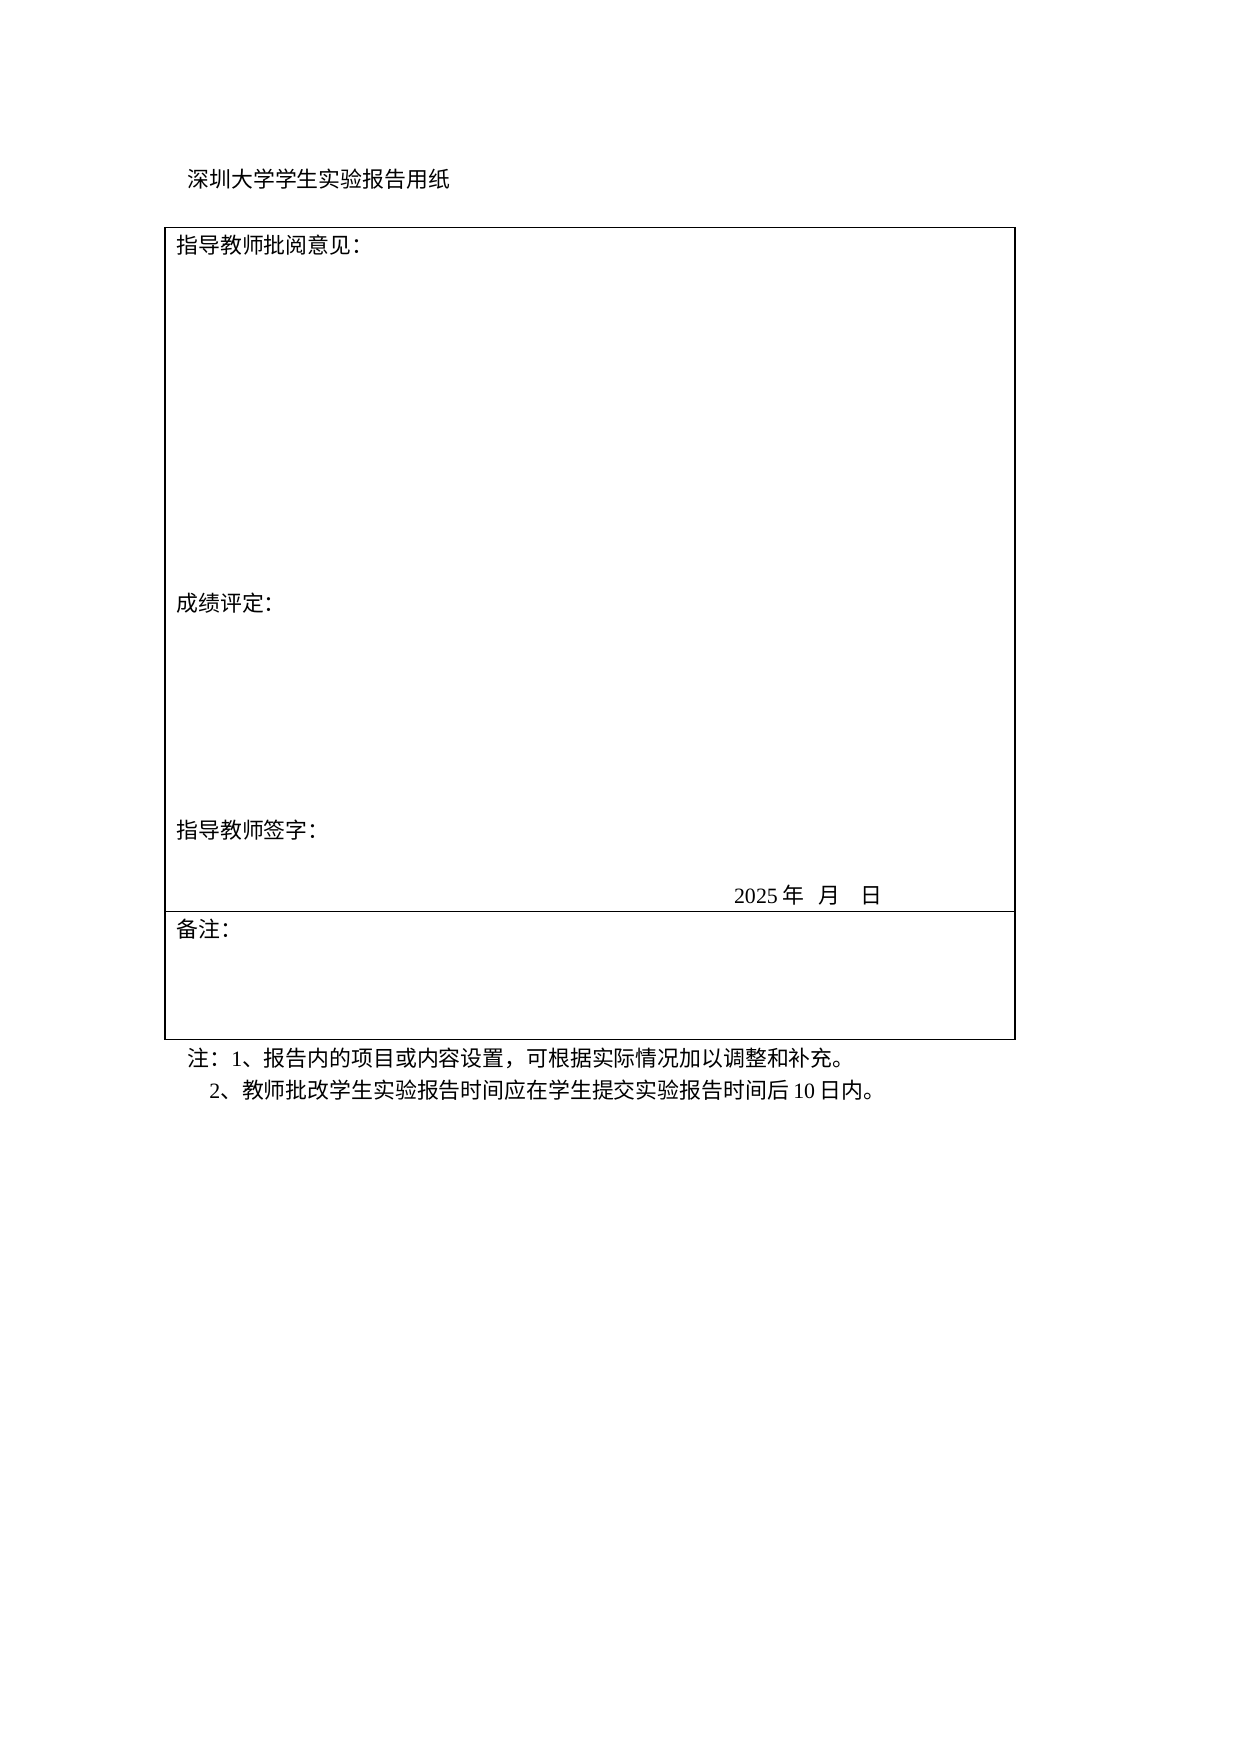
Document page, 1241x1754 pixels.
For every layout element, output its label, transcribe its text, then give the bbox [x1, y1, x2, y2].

table_cell 备注： [166, 912, 1014, 1039]
text 注：1、报告内的项目或内容设置，可根据实际情况加以调整和补充。 [187, 1040, 1053, 1073]
text 深圳大学学生实验报告用纸 [187, 162, 1053, 194]
table_header 指导教师批阅意见： 成绩评定： 指导教师签字： 2025年 月 日 [166, 228, 1014, 911]
text 2、教师批改学生实验报告时间应在学生提交实验报告时间后10日内。 [187, 1073, 1053, 1105]
